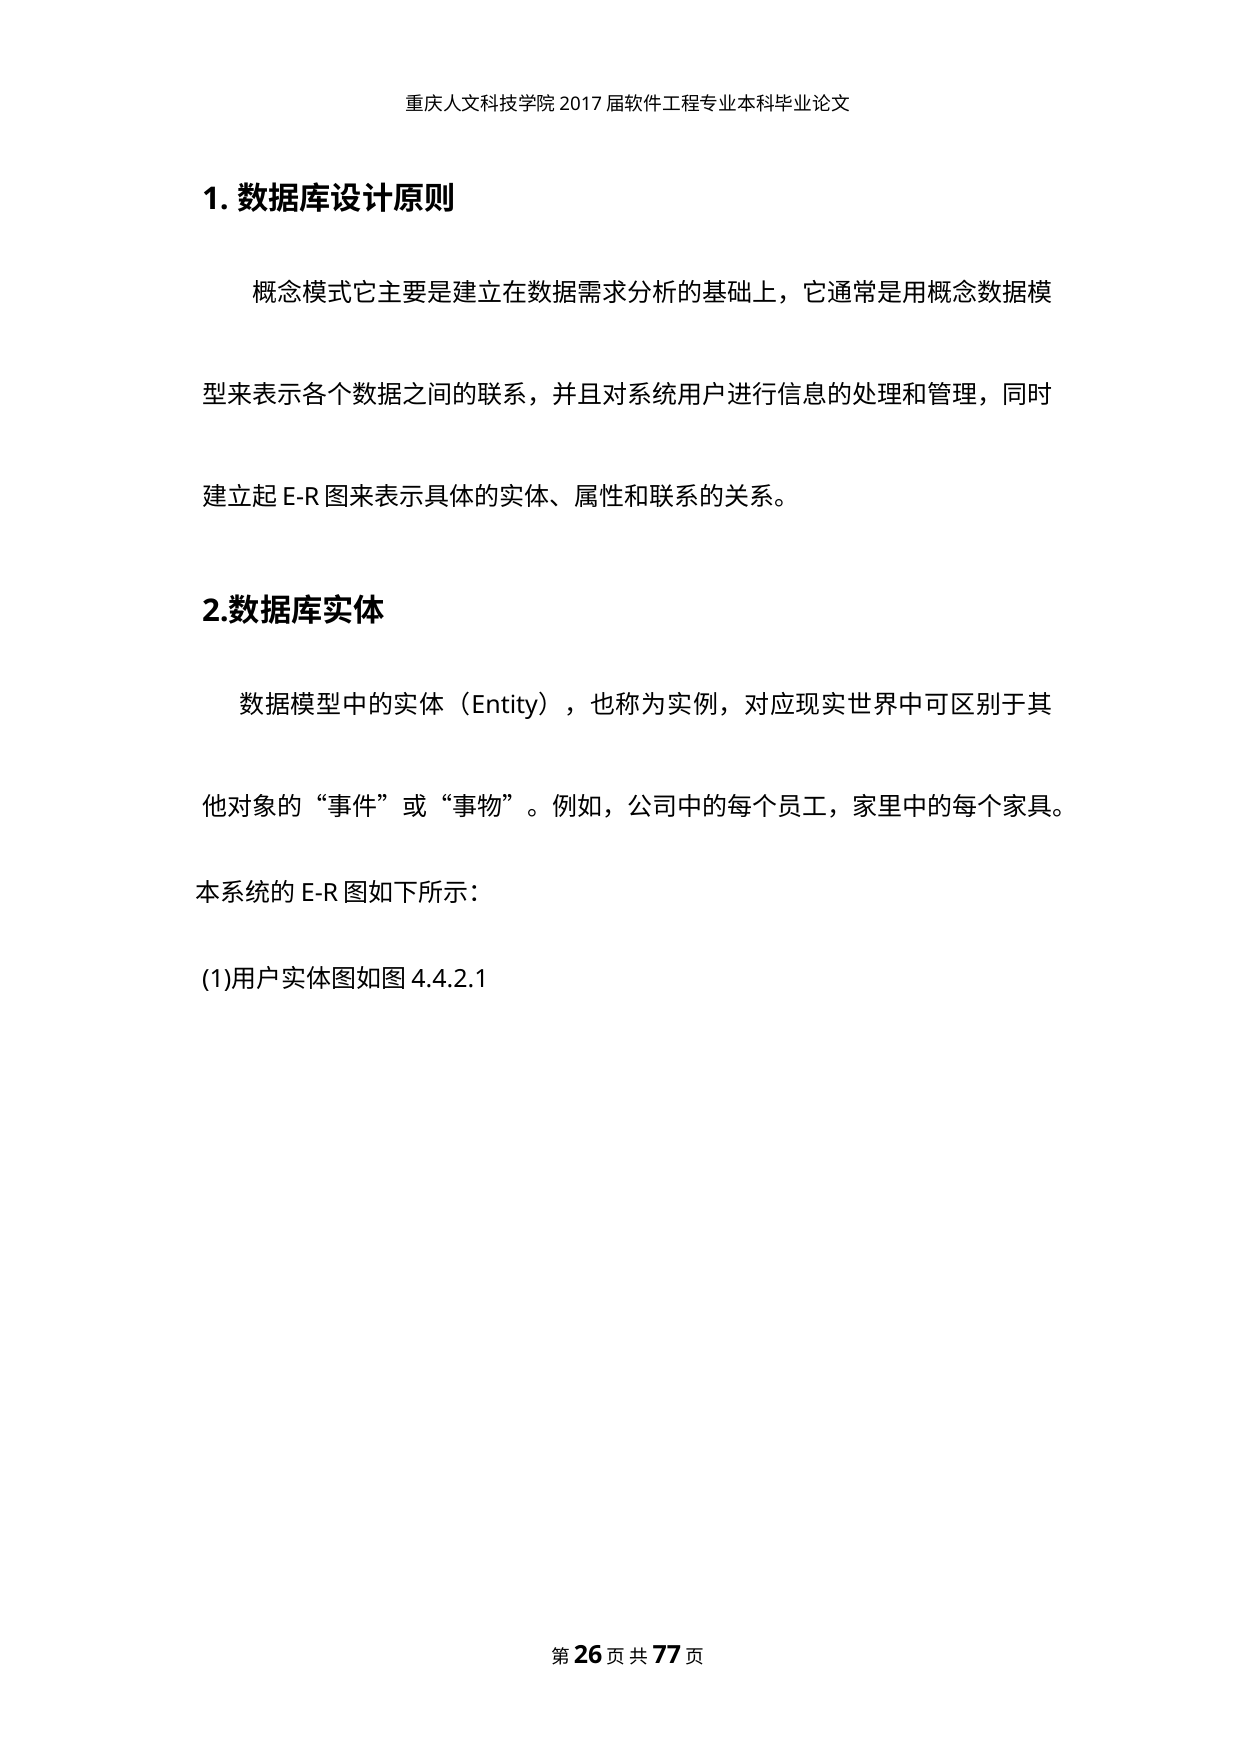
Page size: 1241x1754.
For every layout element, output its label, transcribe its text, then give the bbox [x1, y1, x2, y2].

text 数据模型中的实体（Entity），也称为实例，对应现实世界中可区别于其他对象的“事件”或“事物”。例如，公司中的每个员工，家里中的每个家具。 [202, 668, 1053, 838]
text 概念模式它主要是建立在数据需求分析的基础上，它通常是用概念数据模型来表示各个数据之间的联系，并且对系统用户进行信息的处理和管理，同时建立起E-R图来表示具体的实体、属性和联系的关系。 [202, 257, 1053, 528]
subtitle 1. 数据库设计原则 [202, 162, 1053, 229]
text 本系统的E-R图如下所示： [173, 856, 1053, 924]
subtitle 2.数据库实体 [202, 573, 1053, 641]
text (1)用户实体图如图4.4.2.1 [202, 942, 1053, 1010]
